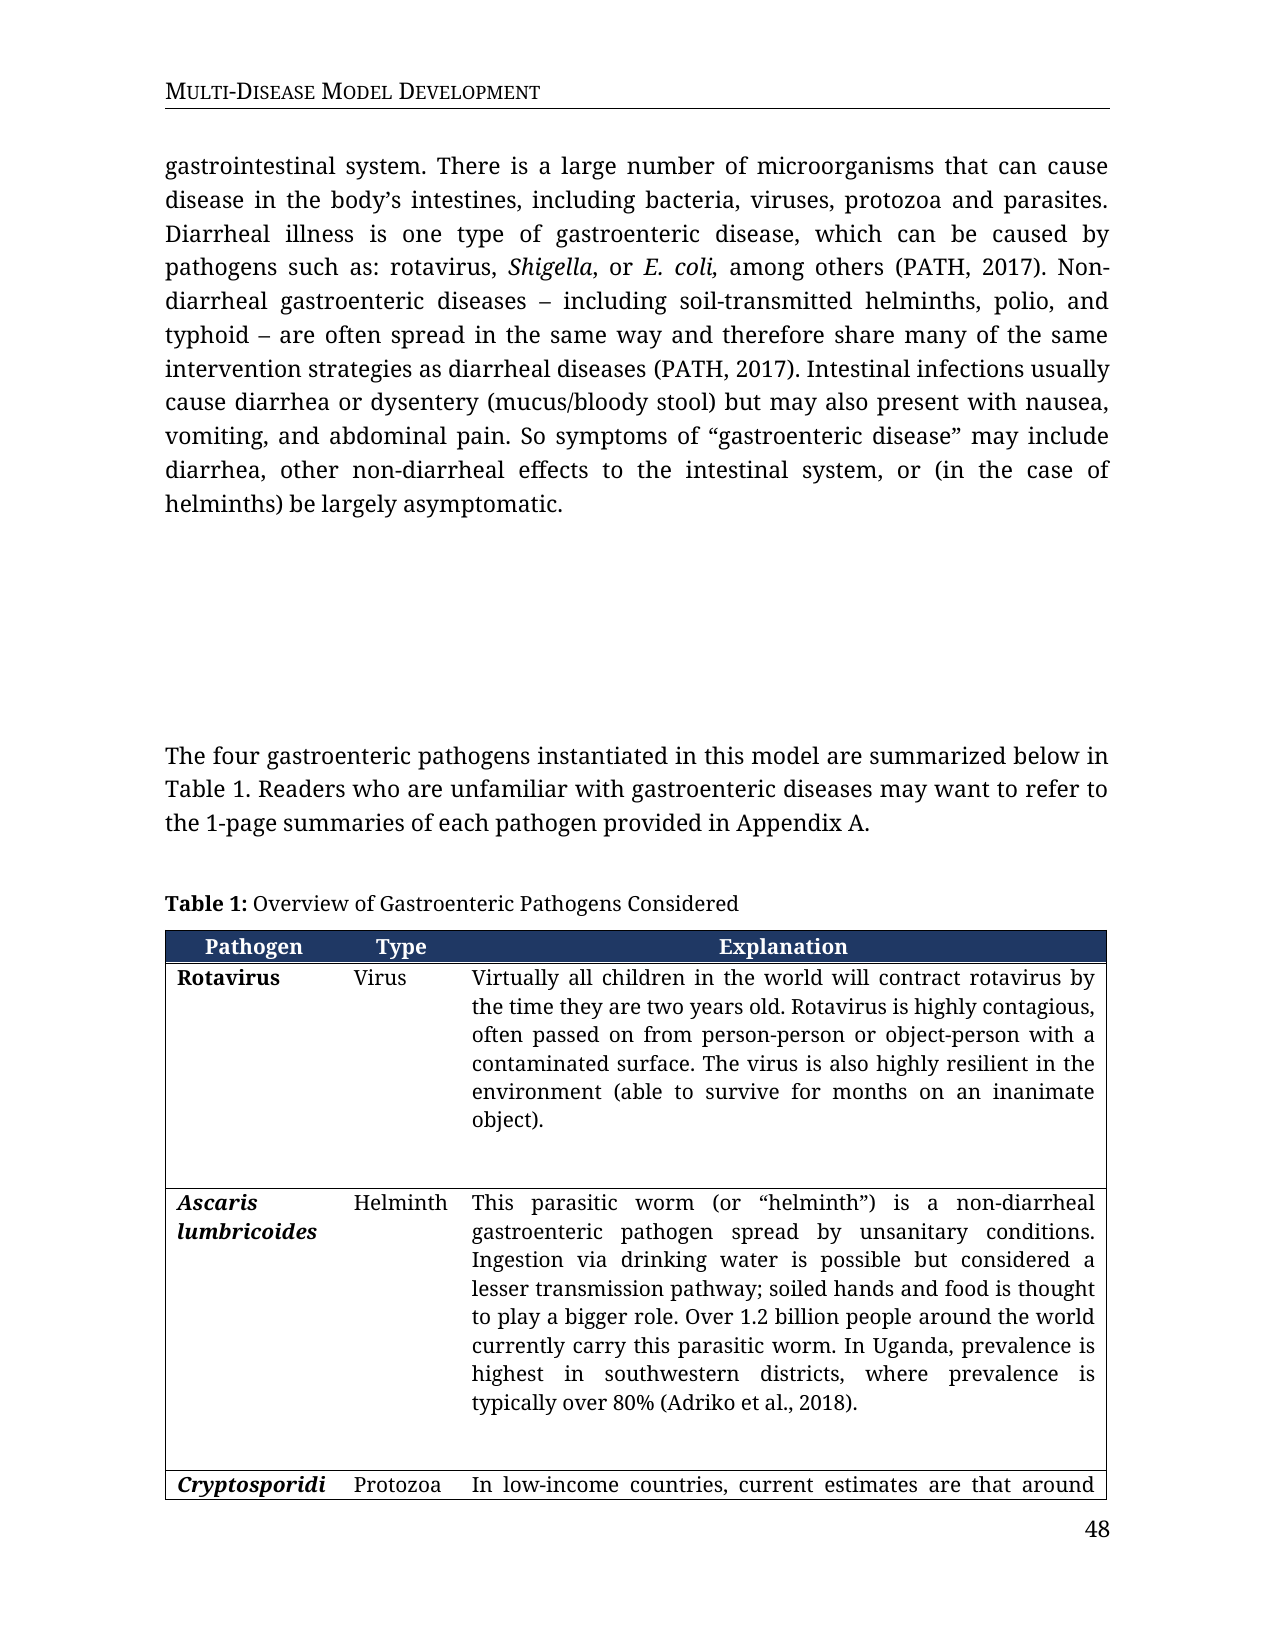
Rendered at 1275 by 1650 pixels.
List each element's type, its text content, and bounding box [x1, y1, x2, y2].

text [165, 150, 1110, 519]
table_cell Virtually all children in the world will contract rotavirus by the time they are two years old. Rotavirus is highly contagious, often passed on from person-person or object-person with a contaminated surface. The virus is also highly resilient in the environment (able to survive for months on an inanimate object). [460, 964, 1106, 1187]
table_cell Protozoa [342, 1471, 460, 1499]
table_cell Virus [342, 964, 460, 1187]
table_cell Ascaris lumbricoides [166, 1189, 342, 1469]
table_cell Rotavirus [166, 964, 342, 1187]
table_header Pathogen [166, 931, 342, 962]
text The four gastroenteric pathogens instantiated in this model are summarized below in Table 1. Readers who are unfamiliar with gastroenteric diseases may want to refer to the 1-page summaries of each pathogen provided in Appendix A. [165, 739, 1110, 838]
table_header Type [342, 931, 460, 962]
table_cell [460, 1471, 1106, 1499]
table_header Explanation [460, 931, 1106, 962]
table_cell Helminth [342, 1189, 460, 1469]
table_cell This parasitic worm (or “helminth”) is a non-diarrheal gastroenteric pathogen spread by unsanitary conditions. Ingestion via drinking water is possible but considered a lesser transmission pathway; soiled hands and food is thought to play a bigger role. Over 1.2 billion people around the world currently carry this parasitic worm. In Uganda, prevalence is highest in southwestern districts, where prevalence is typically over 80% (Adriko et al., 2018). [460, 1189, 1106, 1469]
table_cell Cryptosporidium [166, 1471, 342, 1499]
